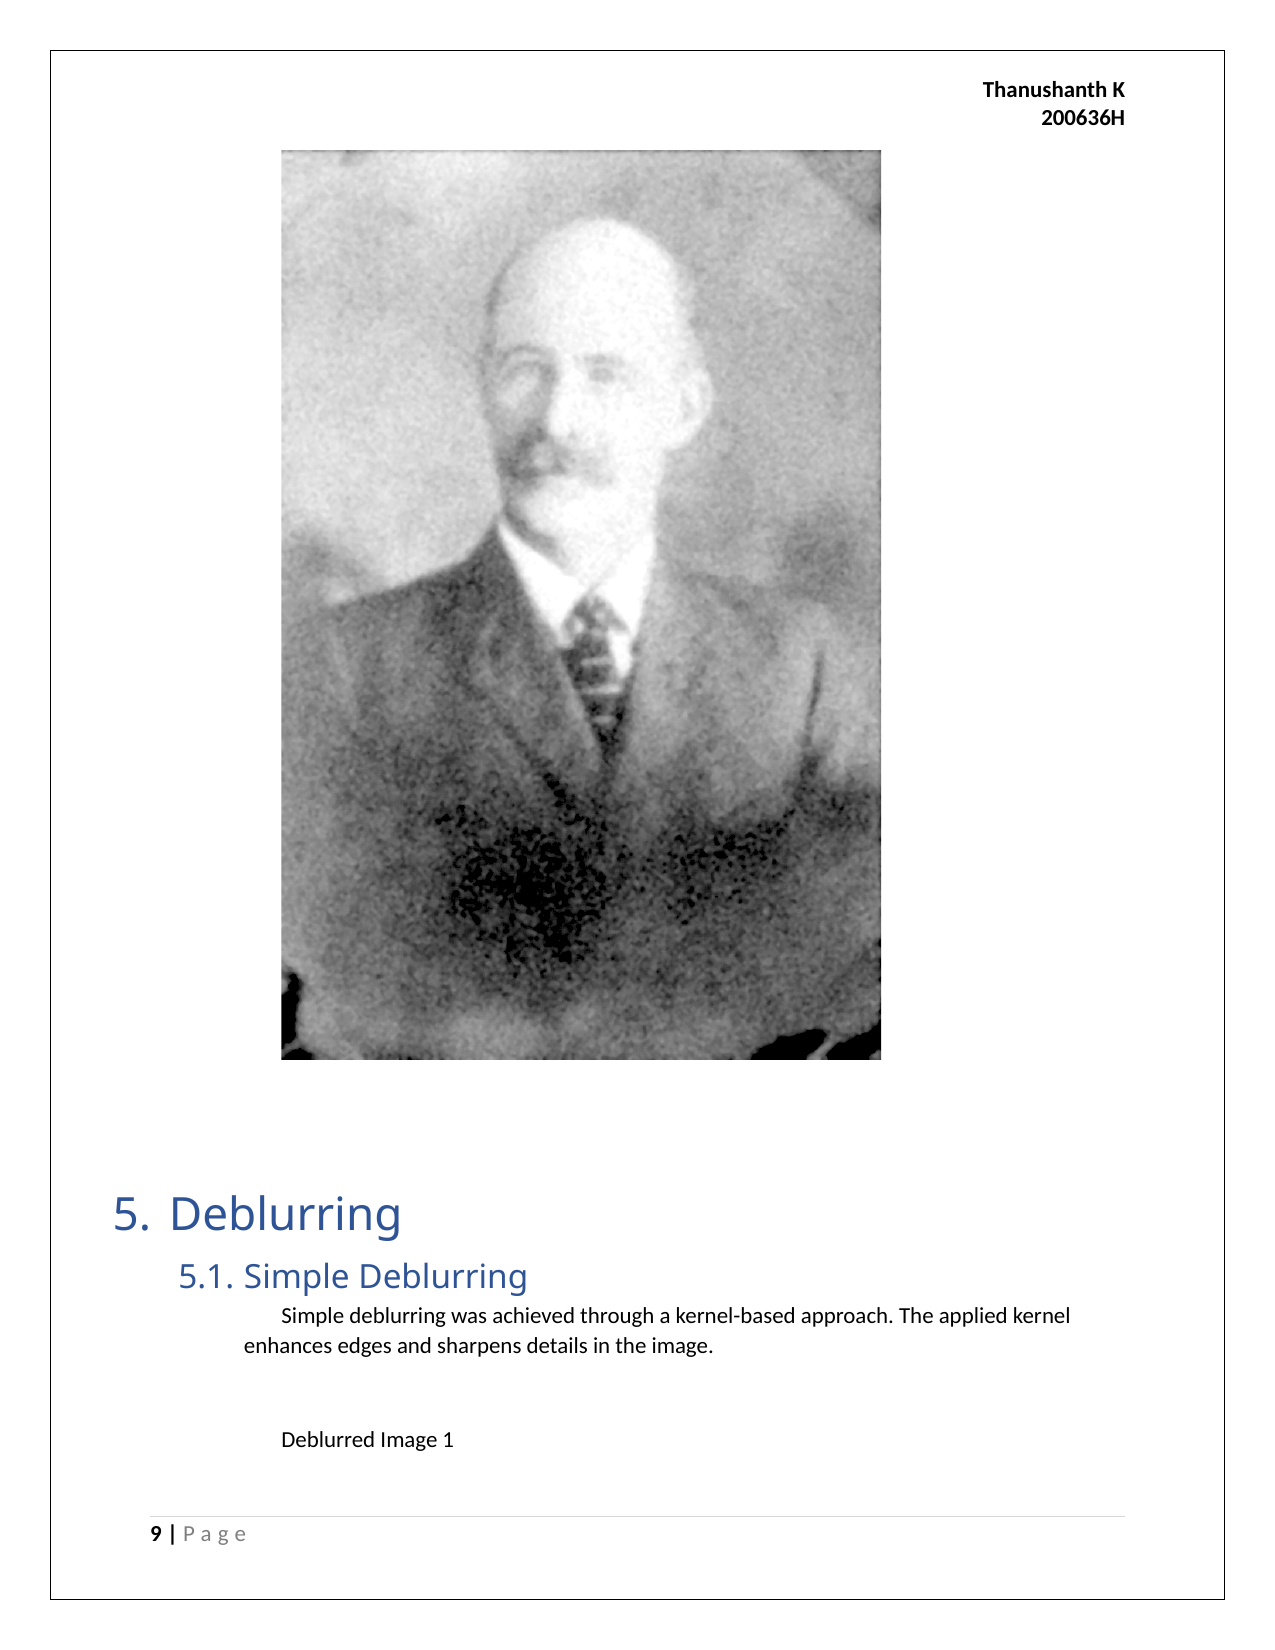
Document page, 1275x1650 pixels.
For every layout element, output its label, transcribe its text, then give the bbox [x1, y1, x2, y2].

text Deblurred Image 1 [244, 1425, 1125, 1453]
subtitle Deblurring [112, 1181, 1125, 1243]
subtitle Simple Deblurring [178, 1252, 1125, 1298]
picture [281, 150, 882, 1060]
text Simple deblurring was achieved through a kernel-based approach. The applied kernel enhances edges and sharpens details in the image. [244, 1301, 1125, 1359]
